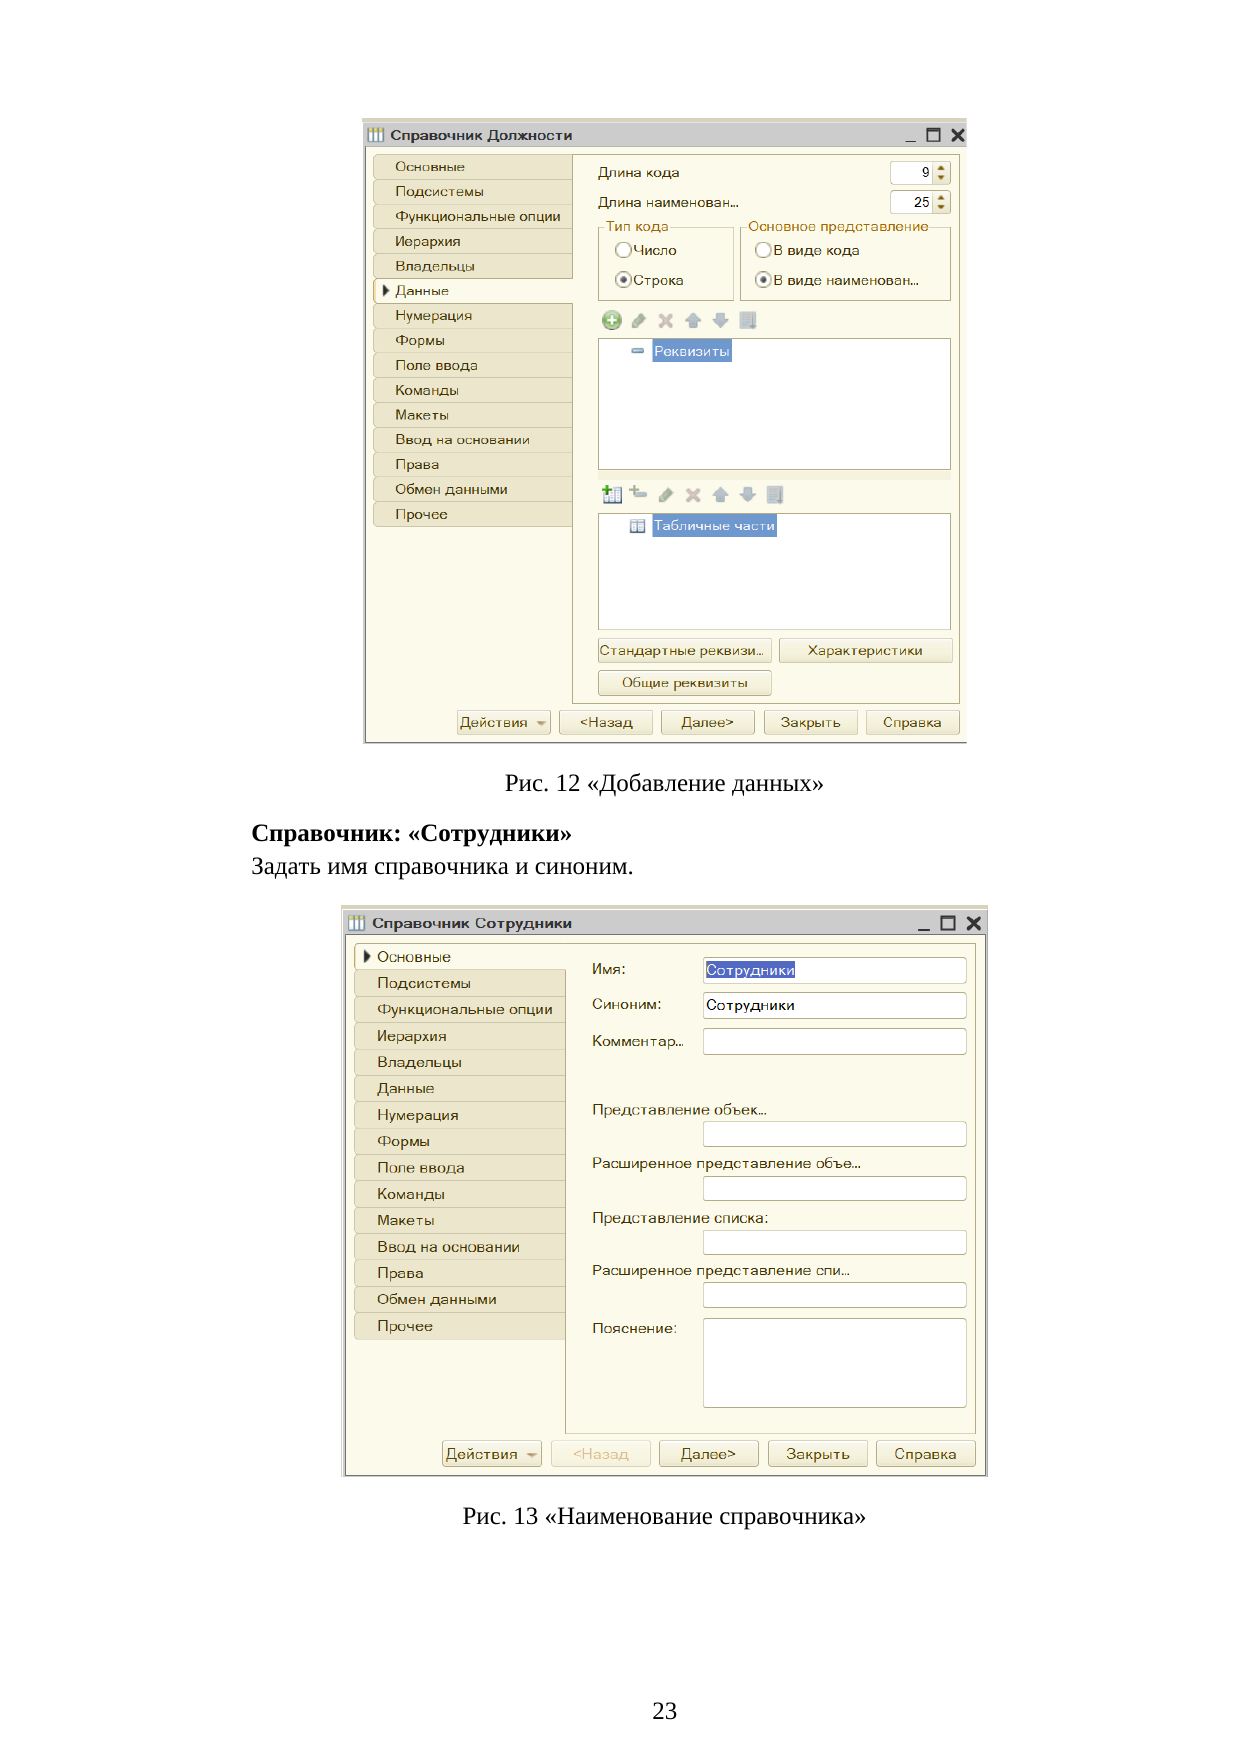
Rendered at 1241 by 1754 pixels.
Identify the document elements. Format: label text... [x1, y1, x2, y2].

picture [341, 905, 988, 1477]
text Задать имя справочника и синоним. [177, 851, 1152, 880]
text Рис. 12 «Добавление данных» [177, 768, 1152, 797]
text Рис. 13 «Наименование справочника» [177, 1501, 1152, 1530]
picture [362, 118, 967, 744]
text Справочник: «Сотрудники» [177, 818, 1152, 847]
